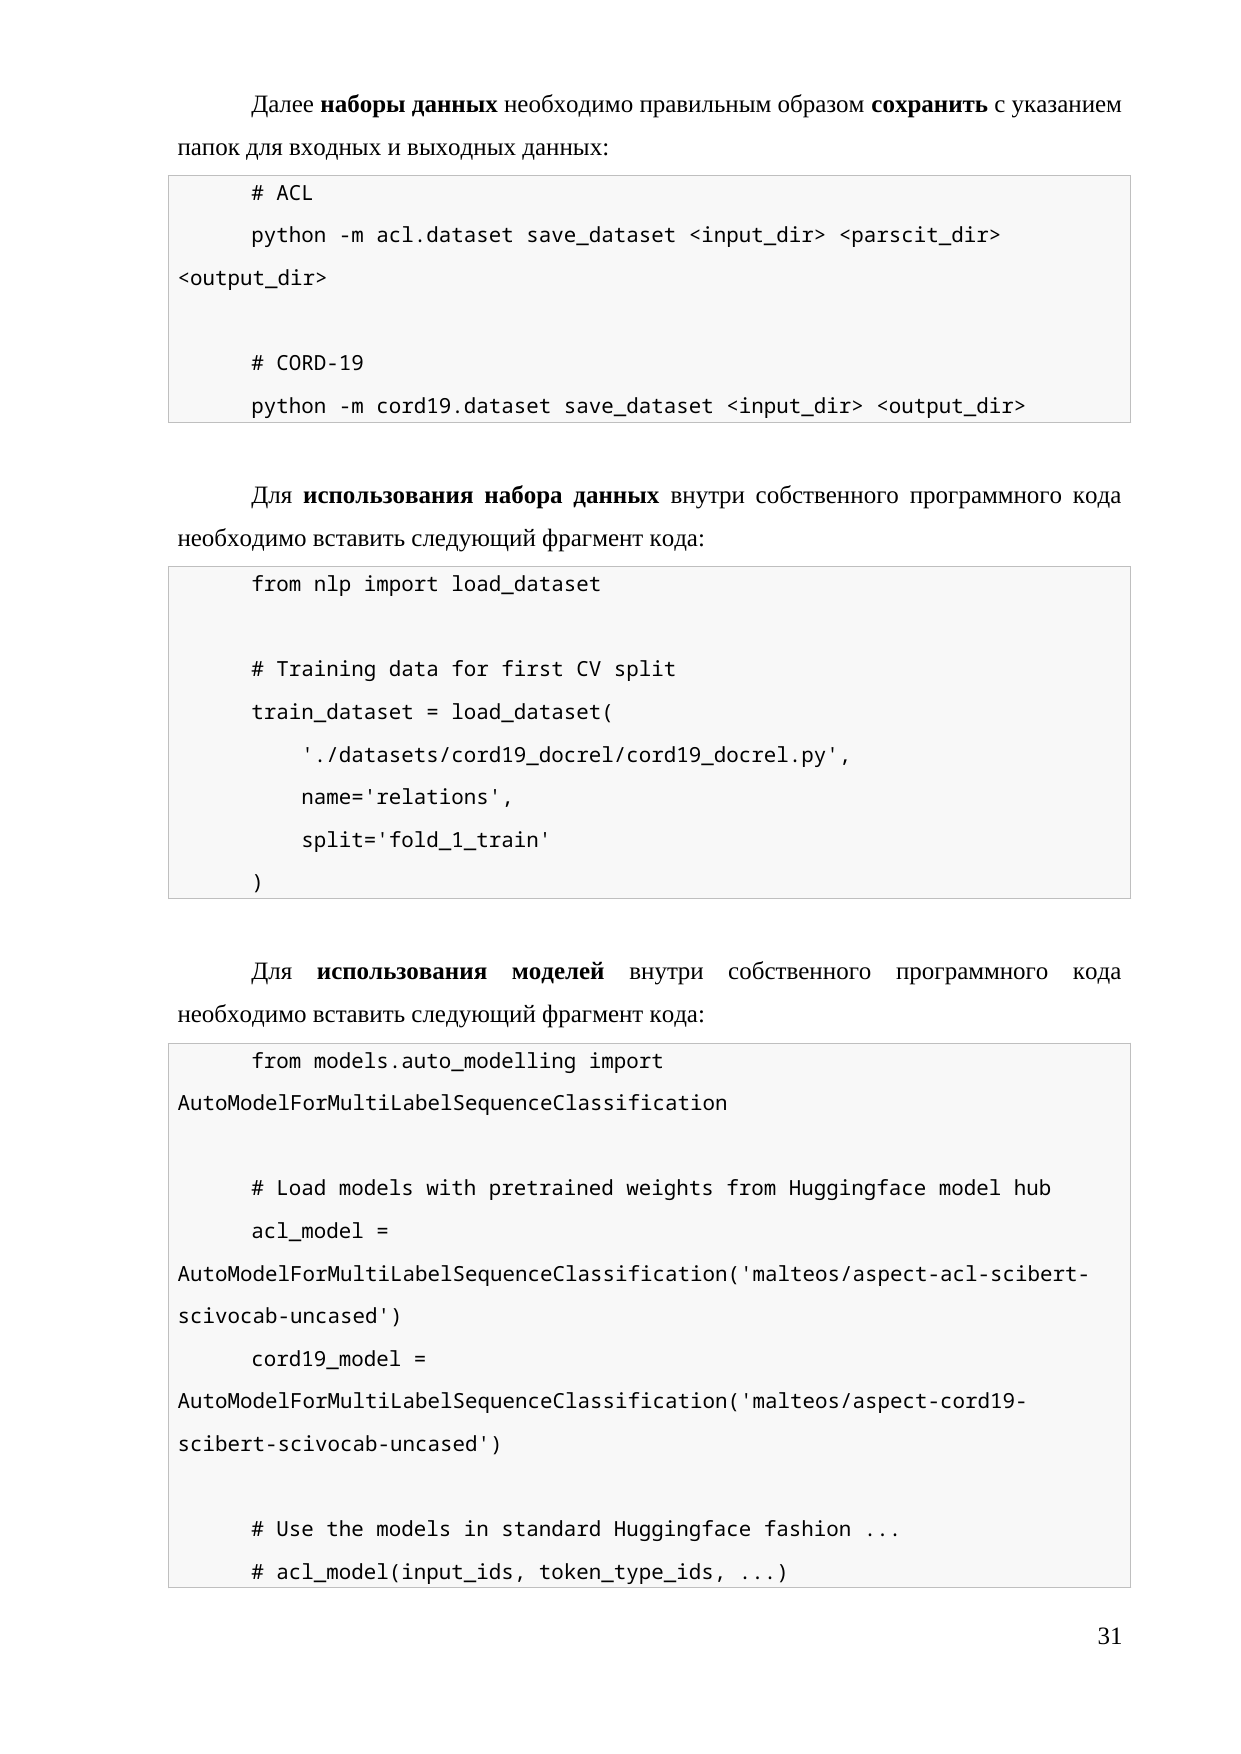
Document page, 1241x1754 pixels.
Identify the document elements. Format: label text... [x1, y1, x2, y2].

text acl_model = AutoModelForMultiLabelSequenceClassification('malteos/aspect-acl-scibert-scivocab-uncased') [169, 1213, 1130, 1330]
text # Use the models in standard Huggingface fashion ... [169, 1511, 1130, 1543]
text python -m acl.dataset save_dataset <input_dir> <parscit_dir> <output_dir> [169, 217, 1130, 292]
text cord19_model = AutoModelForMultiLabelSequenceClassification('malteos/aspect-cord19-scibert-scivocab-uncased') [169, 1341, 1130, 1458]
text Для использования моделей внутри собственного программного кода необходимо вставить следующий фрагмент кода: [177, 956, 1122, 1028]
text # Training data for first CV split [169, 651, 1130, 683]
text './datasets/cord19_docrel/cord19_docrel.py', [169, 737, 1130, 768]
text from nlp import load_dataset [169, 567, 1130, 598]
text from models.auto_modelling import AutoModelForMultiLabelSequenceClassification [169, 1044, 1130, 1117]
text Далее наборы данных необходимо правильным образом сохранить с указанием папок для входных и выходных данных: [177, 89, 1122, 161]
text # CORD-19 [169, 345, 1130, 377]
text # acl_model(input_ids, token_type_ids, ...) [169, 1554, 1130, 1587]
text Для использования набора данных внутри собственного программного кода необходимо вставить следующий фрагмент кода: [177, 480, 1122, 552]
text # ACL [169, 176, 1130, 206]
text python -m cord19.dataset save_dataset <input_dir> <output_dir> [169, 388, 1130, 422]
text ) [169, 864, 1130, 898]
text name='relations', [169, 779, 1130, 811]
text # Load models with pretrained weights from Huggingface model hub [169, 1170, 1130, 1202]
text split='fold_1_train' [169, 822, 1130, 853]
text train_dataset = load_dataset( [169, 694, 1130, 726]
